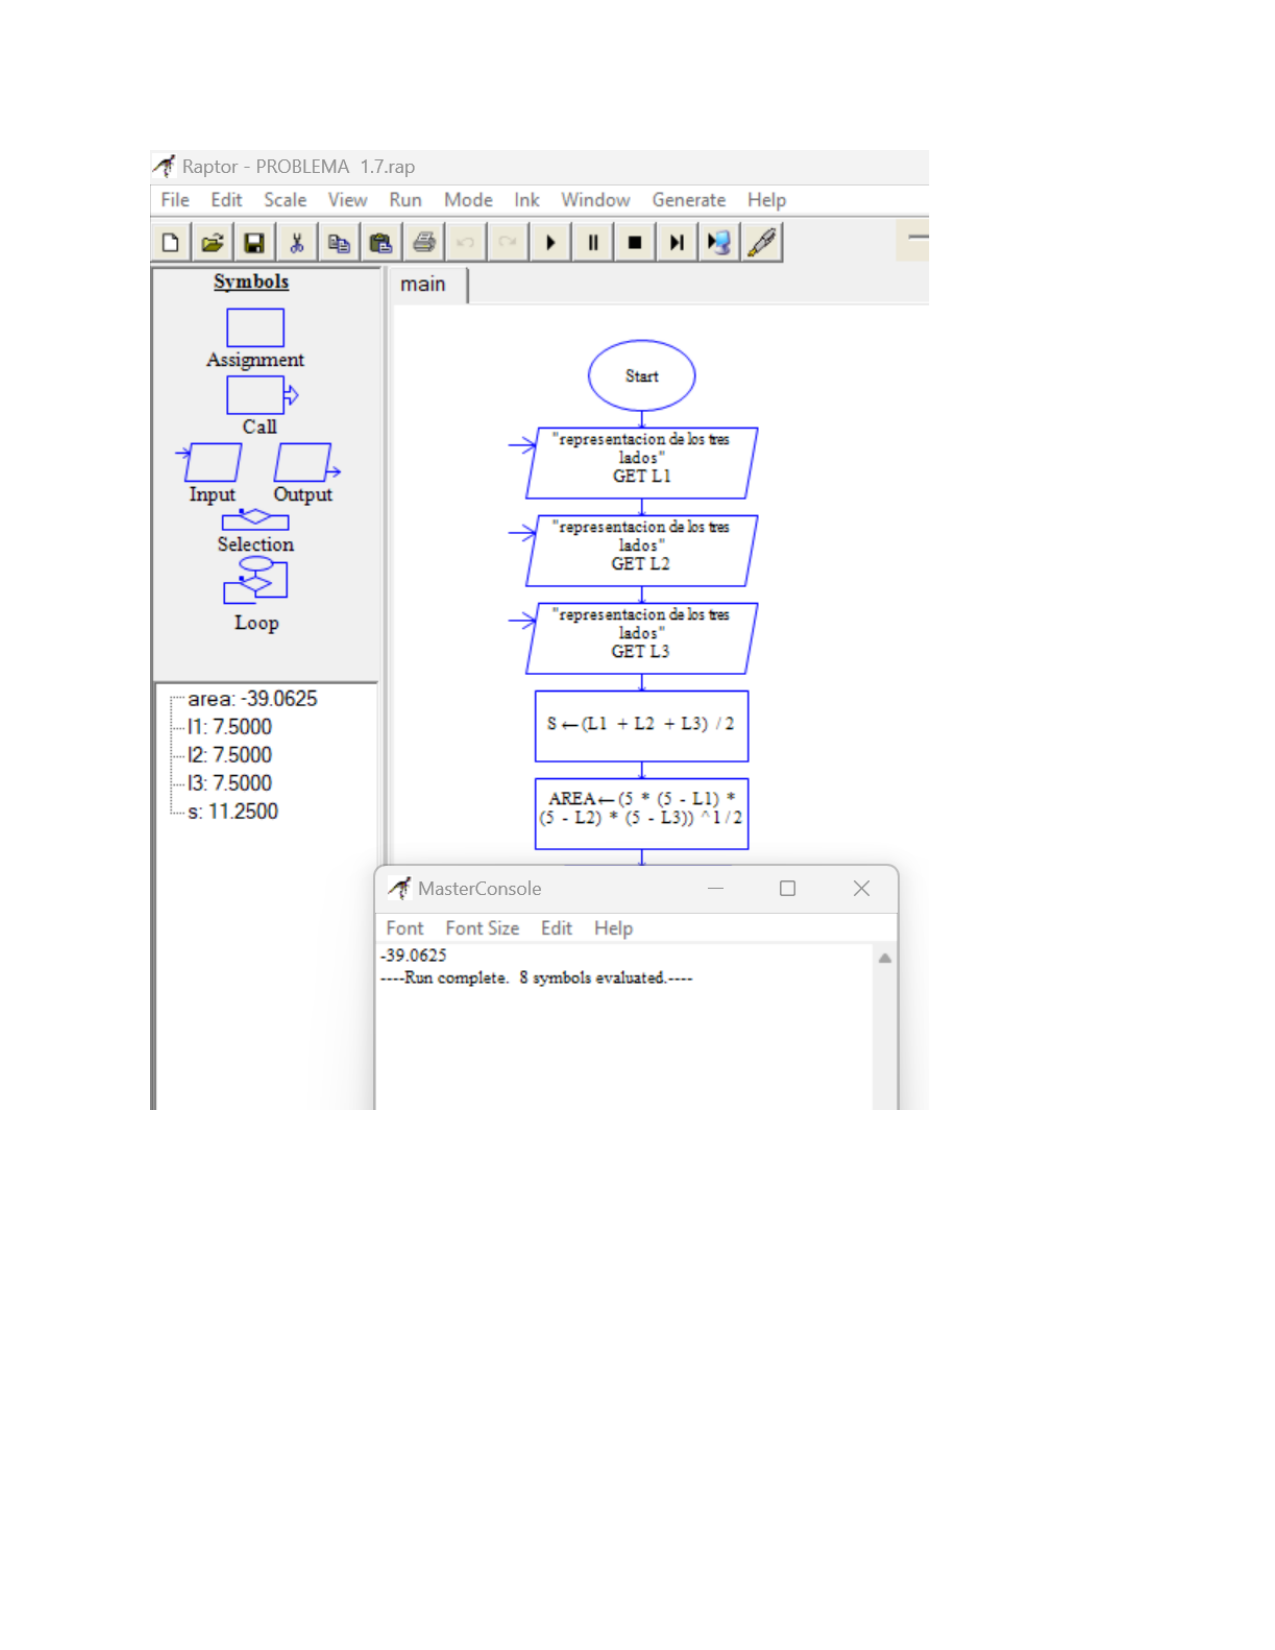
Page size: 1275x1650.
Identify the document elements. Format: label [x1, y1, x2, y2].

picture [150, 150, 930, 1110]
